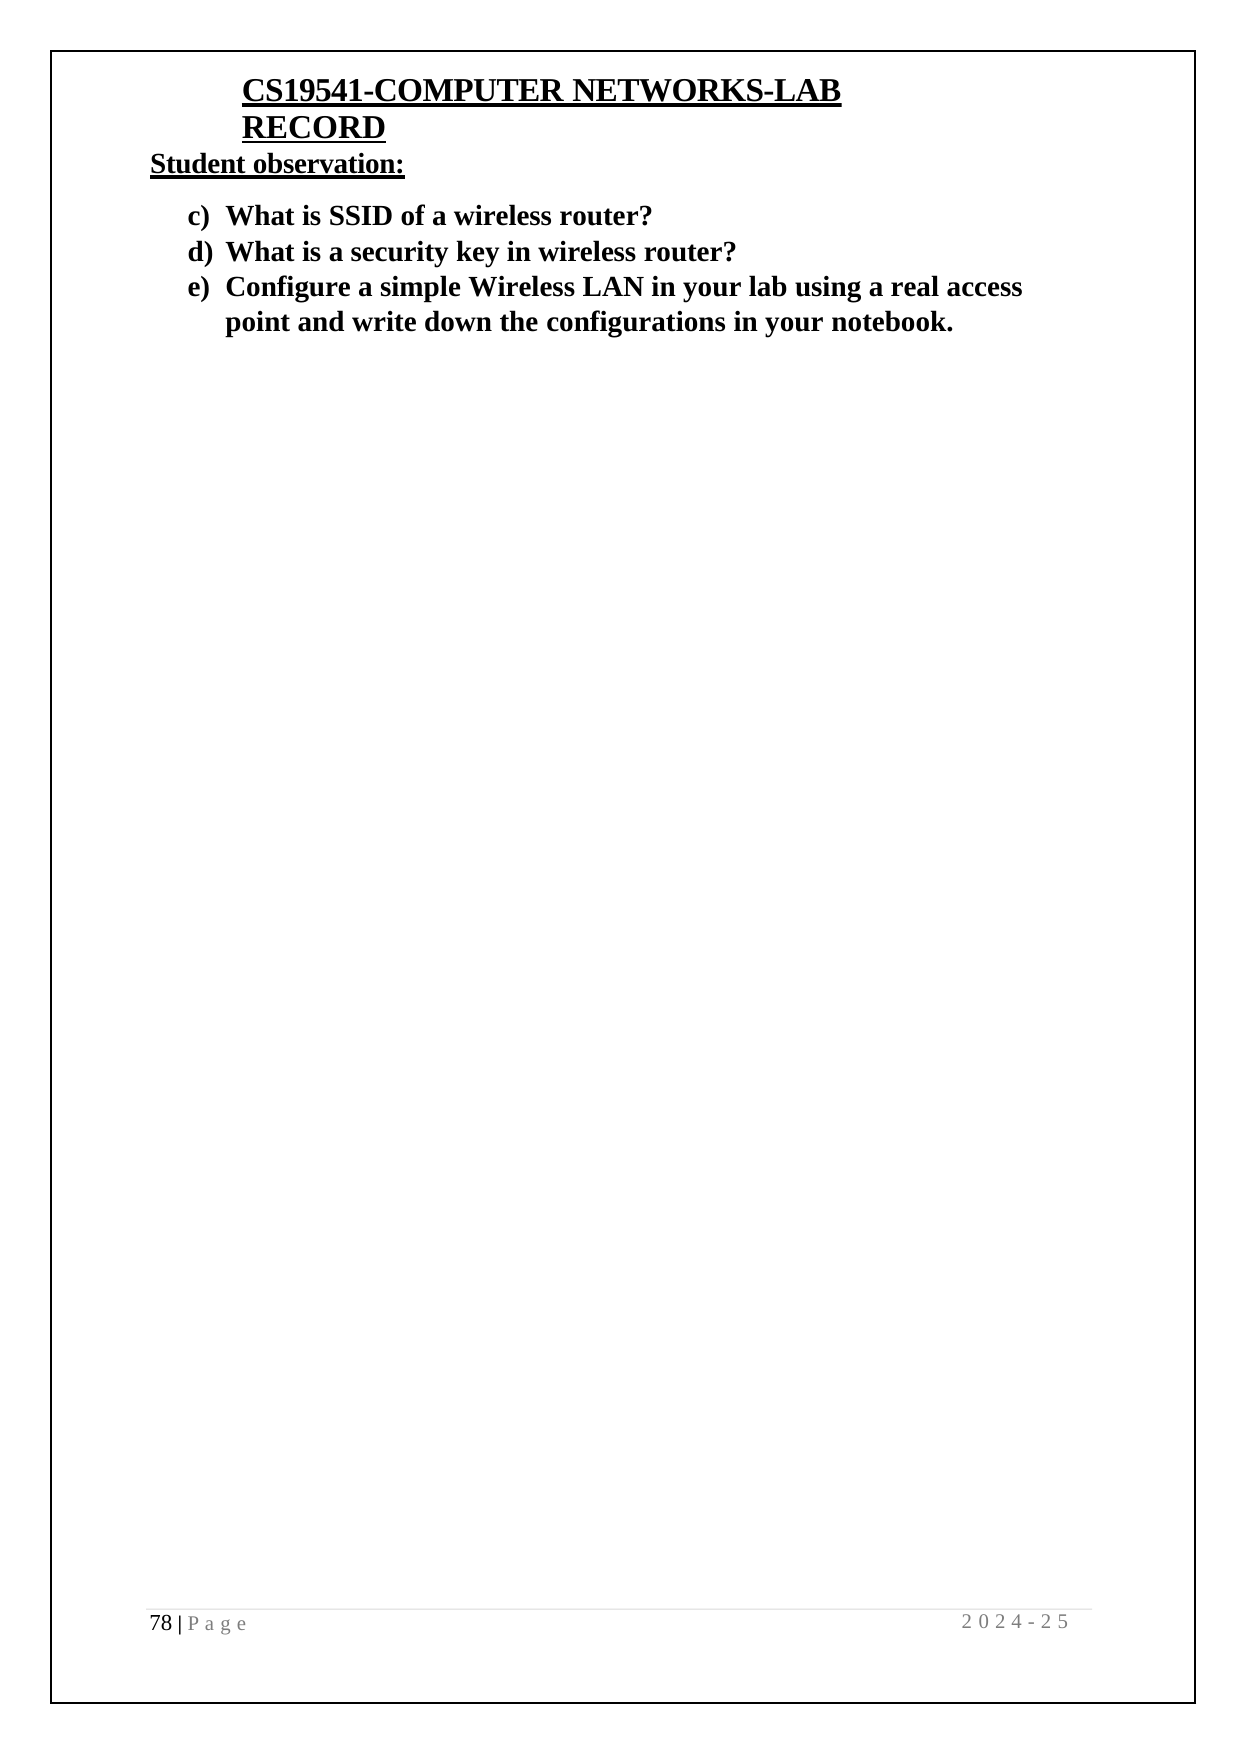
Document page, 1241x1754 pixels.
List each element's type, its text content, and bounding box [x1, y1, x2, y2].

subtitle Student observation: [150, 146, 1194, 180]
subtitle What is a security key in wireless router? [187, 234, 1194, 267]
list What is SSID of a wireless router? [187, 198, 1194, 232]
list Configure a simple Wireless LAN in your lab using a real access point and write down the configurations in your notebook. [187, 269, 1083, 337]
